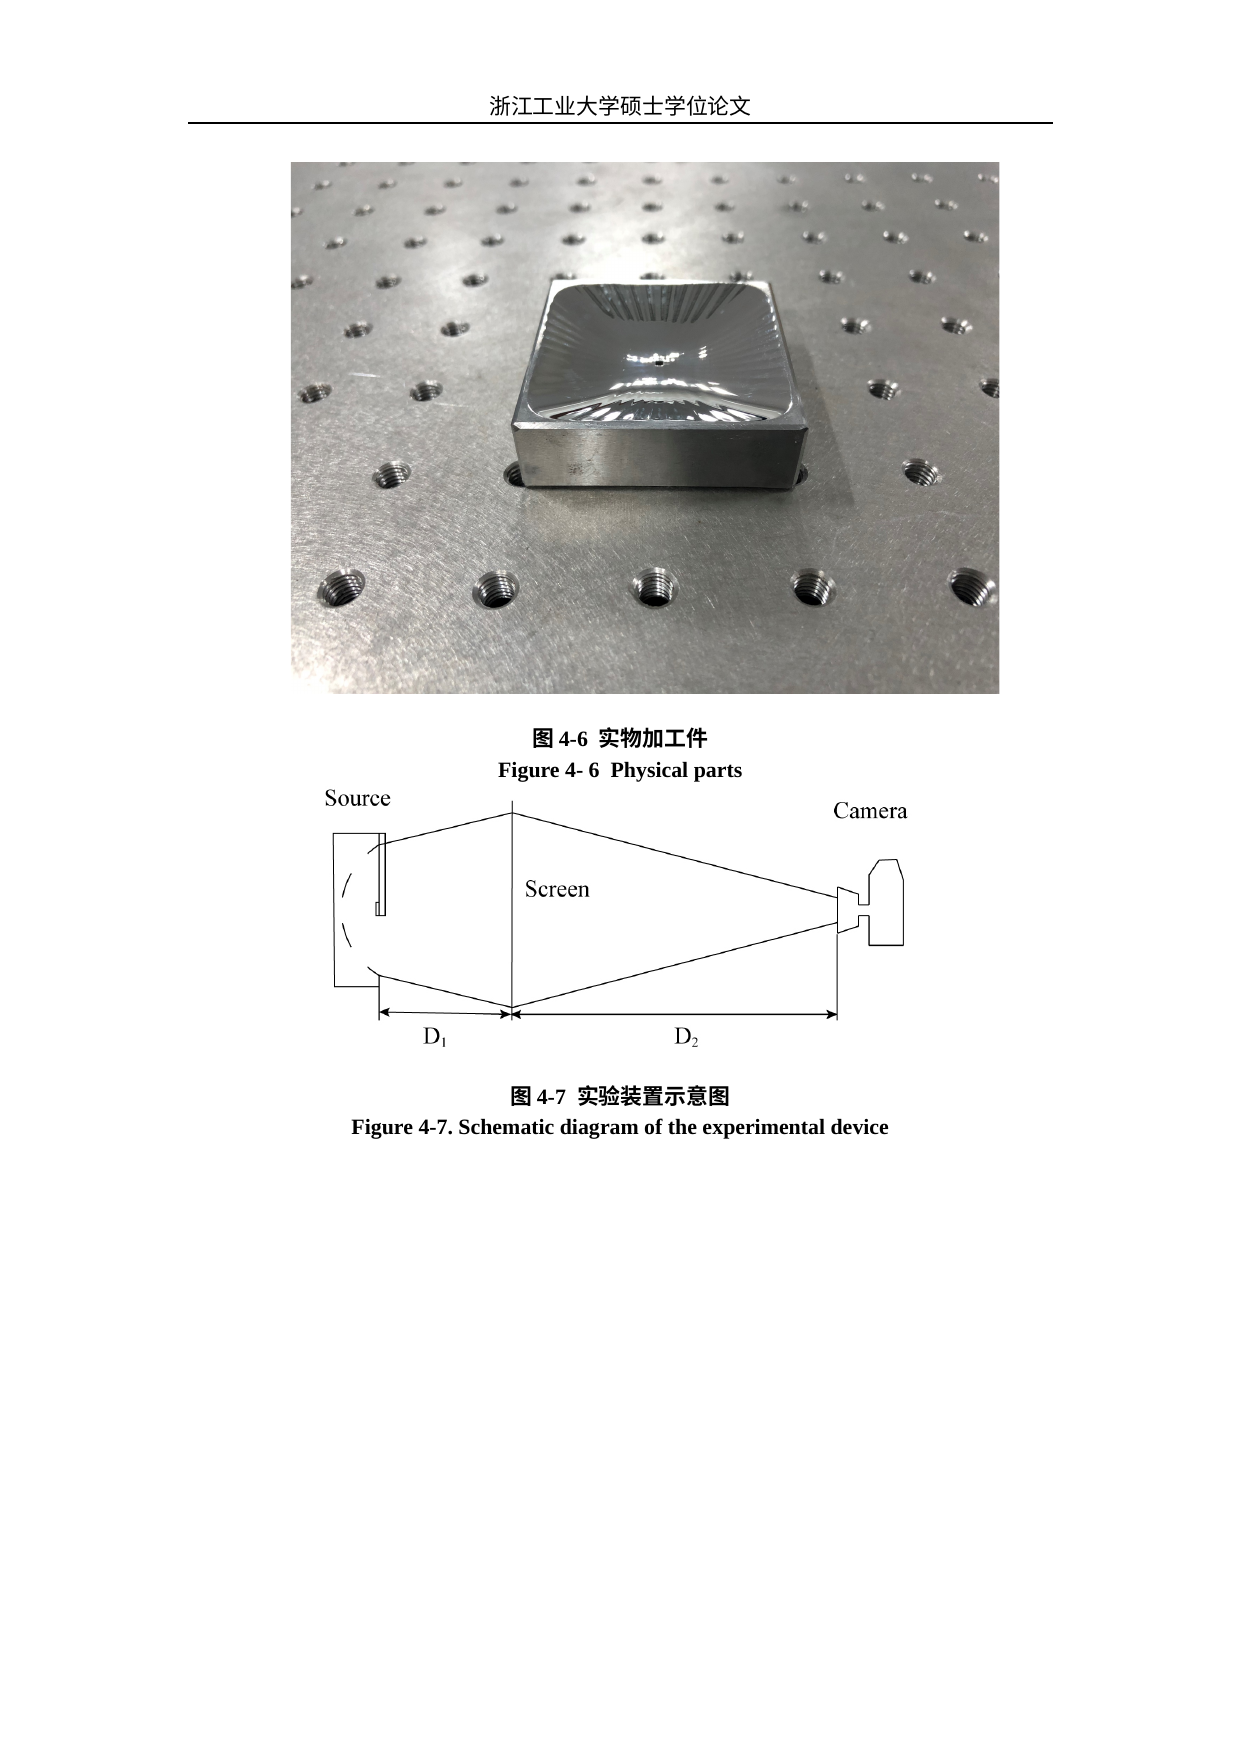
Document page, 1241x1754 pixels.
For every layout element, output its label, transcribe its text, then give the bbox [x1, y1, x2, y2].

picture [325, 785, 916, 1056]
text Figure 4- 6 Physical parts [187, 753, 1053, 786]
text 图4-7 实验装置示意图 [187, 1078, 1053, 1111]
picture [290, 162, 1000, 694]
text Figure 4-7. Schematic diagram of the experimental device [187, 1111, 1053, 1143]
text 图4-6 实物加工件 [187, 721, 1053, 753]
